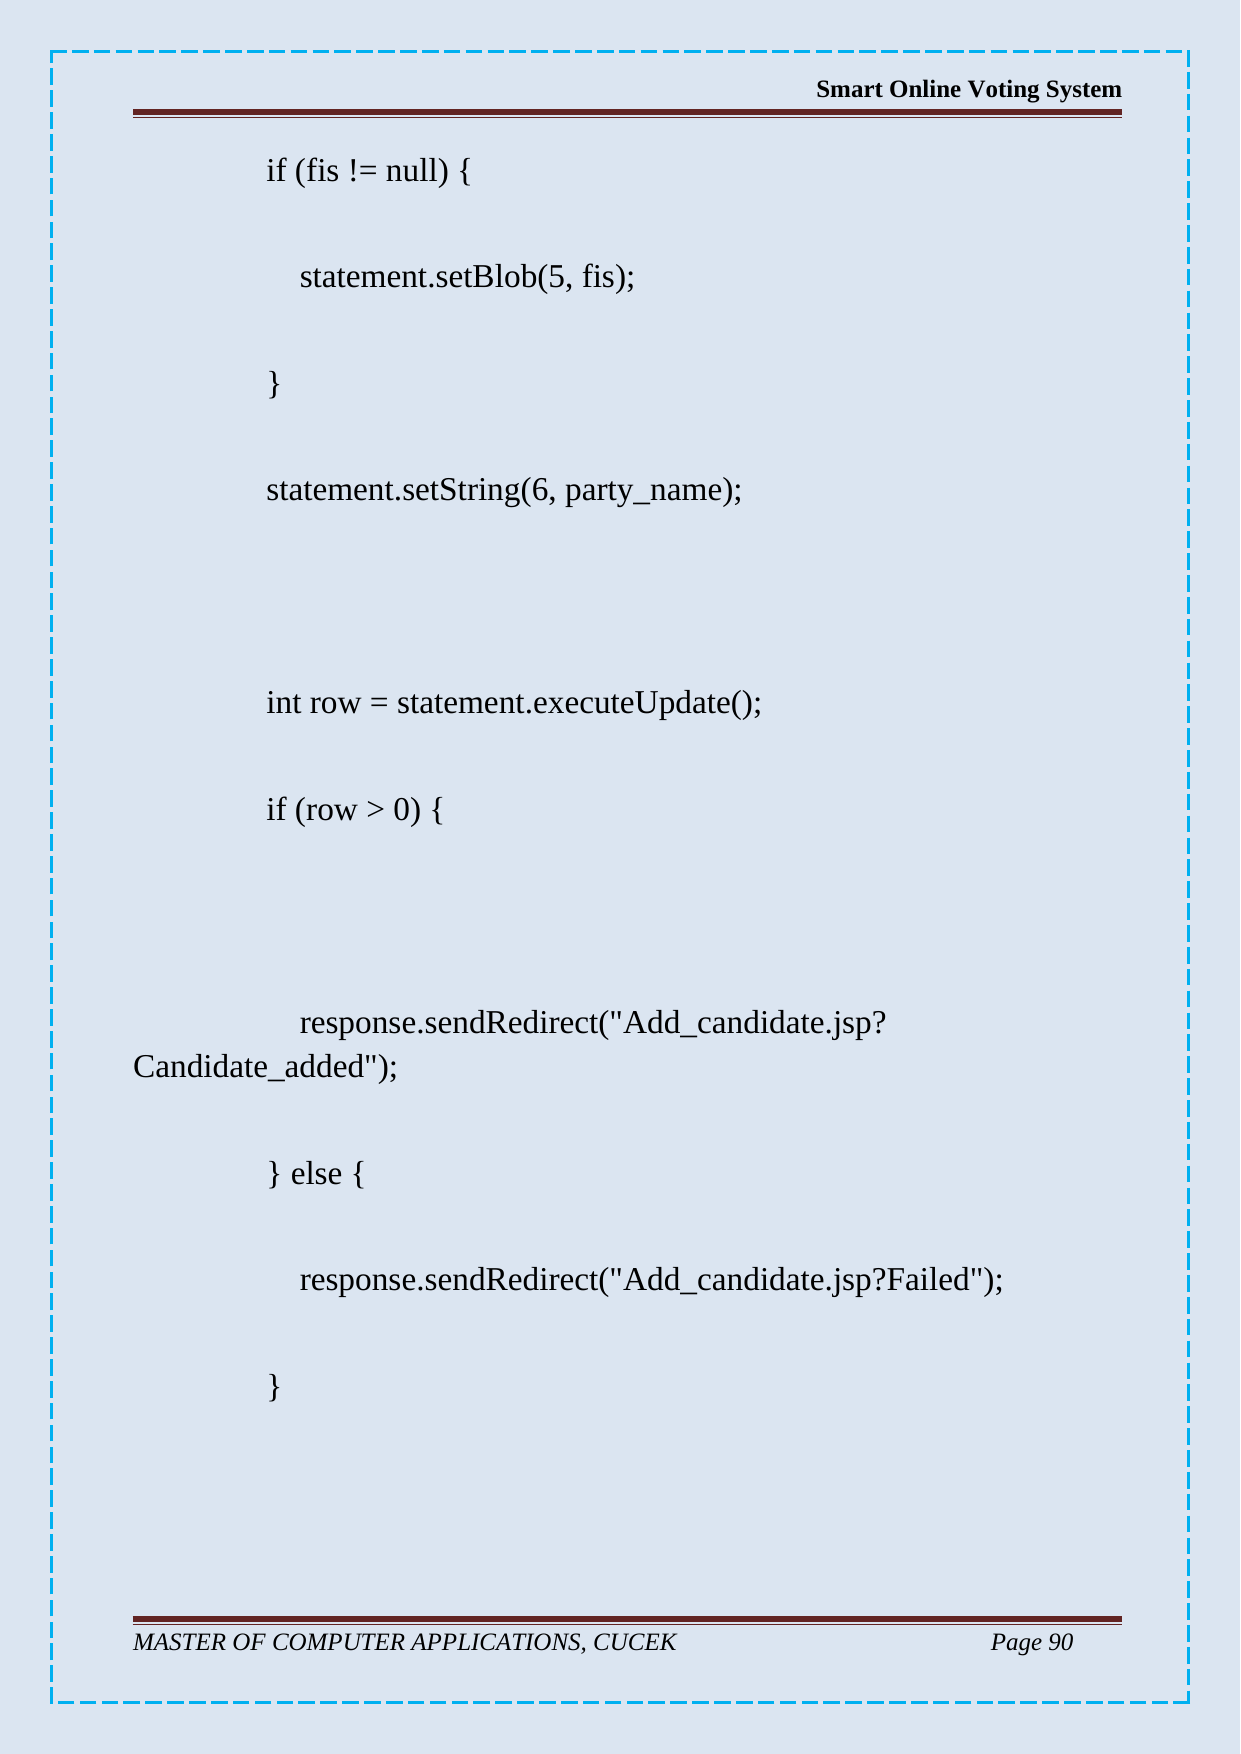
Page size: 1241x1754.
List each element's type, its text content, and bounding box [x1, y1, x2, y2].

text if (row > 0) { [133, 789, 1122, 828]
text response.sendRedirect("Add_candidate.jsp?Candidate_added"); [133, 1002, 1122, 1085]
text response.sendRedirect("Add_candidate.jsp?Failed"); [133, 1260, 1122, 1298]
text } [133, 1366, 1122, 1404]
text statement.setString(6, party_name); [133, 470, 1122, 508]
text statement.setBlob(5, fis); [133, 257, 1122, 295]
text int row = statement.executeUpdate(); [133, 683, 1122, 721]
text } [133, 363, 1122, 401]
text if (fis != null) { [133, 150, 1122, 188]
text } else { [133, 1153, 1122, 1191]
